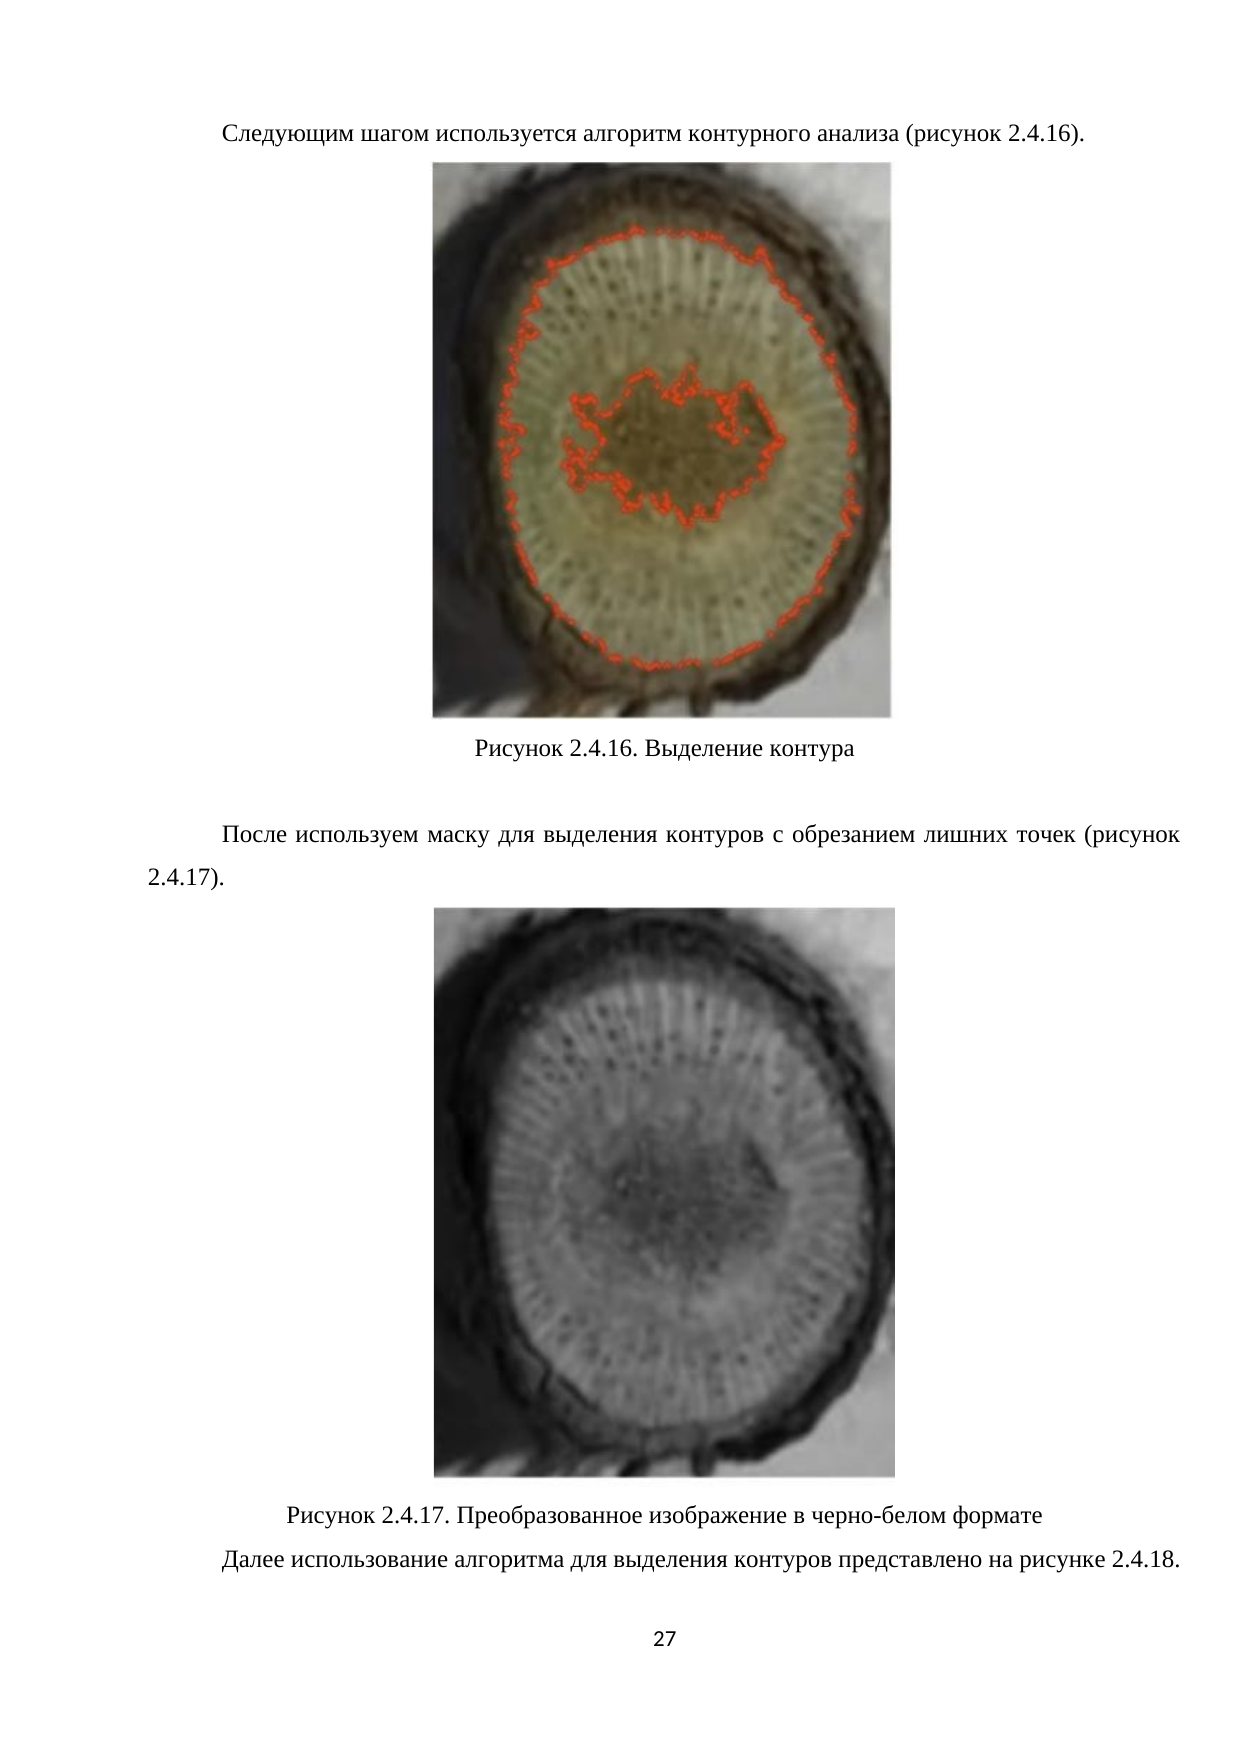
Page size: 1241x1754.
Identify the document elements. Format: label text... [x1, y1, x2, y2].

text Рисунок 2.4.17. Преобразованное изображение в черно-белом формате [148, 1501, 1181, 1529]
text Далее использование алгоритма для выделения контуров представлено на рисунке 2.4.18. [148, 1544, 1181, 1572]
text Следующим шагом используется алгоритм контурного анализа (рисунок 2.4.16). [148, 118, 1181, 147]
text Рисунок 2.4.16. Выделение контура [148, 733, 1181, 762]
picture [430, 161, 899, 720]
text После используем маску для выделения контуров с обрезанием лишних точек (рисунок 2.4.17). [148, 819, 1181, 891]
picture [433, 905, 895, 1487]
